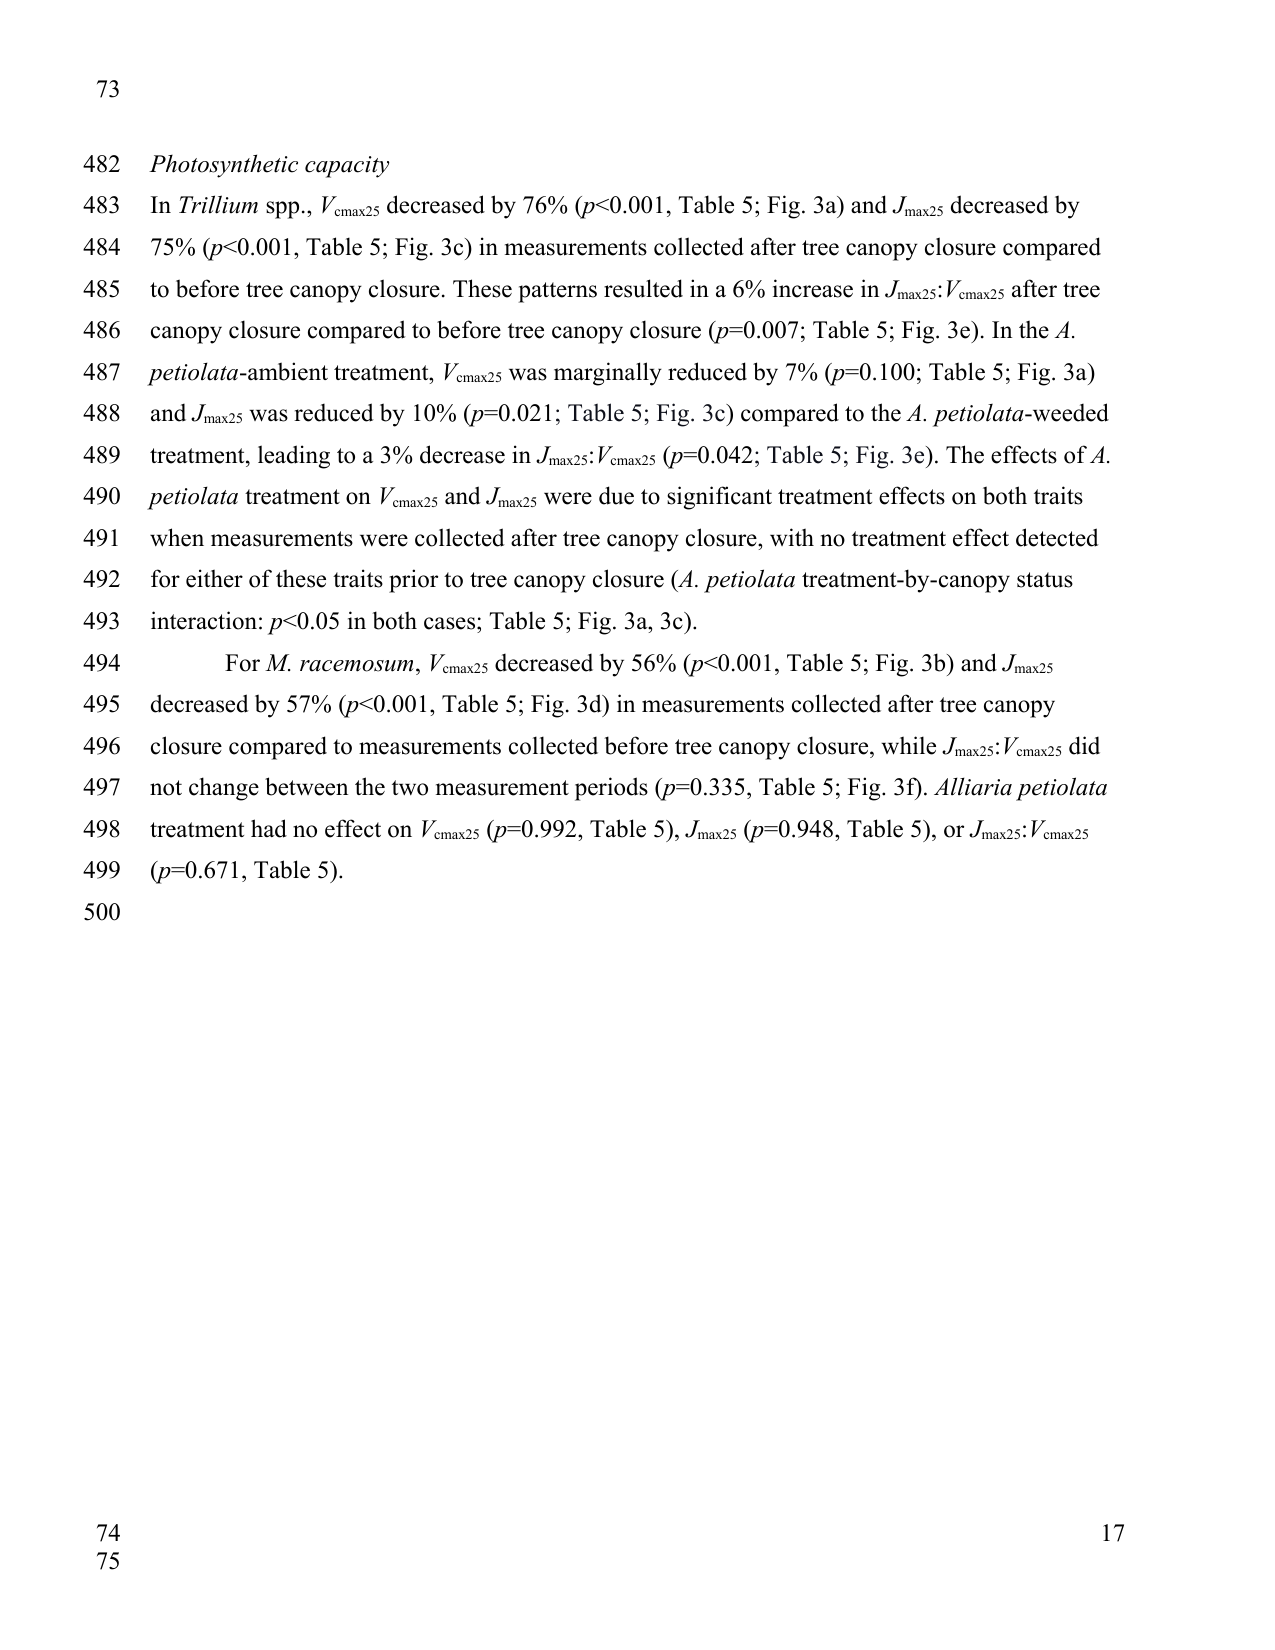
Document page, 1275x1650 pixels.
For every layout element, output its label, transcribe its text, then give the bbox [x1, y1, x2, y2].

text For M. racemosum, Vcmax25 decreased by 56% (p<0.001, Table 5; Fig. 3b) and Jmax25 decreased by 57% (p<0.001, Table 5; Fig. 3d) in measurements collected after tree canopy closure compared to measurements collected before tree canopy closure, while Jmax25:Vcmax25 did not change between the two measurement periods (p=0.335, Table 5; Fig. 3f). Alliaria petiolata treatment had no effect on Vcmax25 (p=0.992, Table 5), Jmax25 (p=0.948, Table 5), or Jmax25:Vcmax25 (p=0.671, Table 5). [150, 649, 1125, 884]
text Photosynthetic capacity [150, 150, 1125, 178]
text In Trillium spp., Vcmax25 decreased by 76% (p<0.001, Table 5; Fig. 3a) and Jmax25 decreased by 75% (p<0.001, Table 5; Fig. 3c) in measurements collected after tree canopy closure compared to before tree canopy closure. These patterns resulted in a 6% increase in Jmax25:Vcmax25 after tree canopy closure compared to before tree canopy closure (p=0.007; Table 5; Fig. 3e). In the A. petiolata-ambient treatment, Vcmax25 was marginally reduced by 7% (p=0.100; Table 5; Fig. 3a) and Jmax25 was reduced by 10% (p=0.021; Table 5; Fig. 3c) compared to the A. petiolata-weeded treatment, leading to a 3% decrease in Jmax25:Vcmax25 (p=0.042; Table 5; Fig. 3e). The effects of A. petiolata treatment on Vcmax25 and Jmax25 were due to significant treatment effects on both traits when measurements were collected after tree canopy closure, with no treatment effect detected for either of these traits prior to tree canopy closure (A. petiolata treatment-by-canopy status interaction: p<0.05 in both cases; Table 5; Fig. 3a, 3c). [150, 192, 1125, 635]
